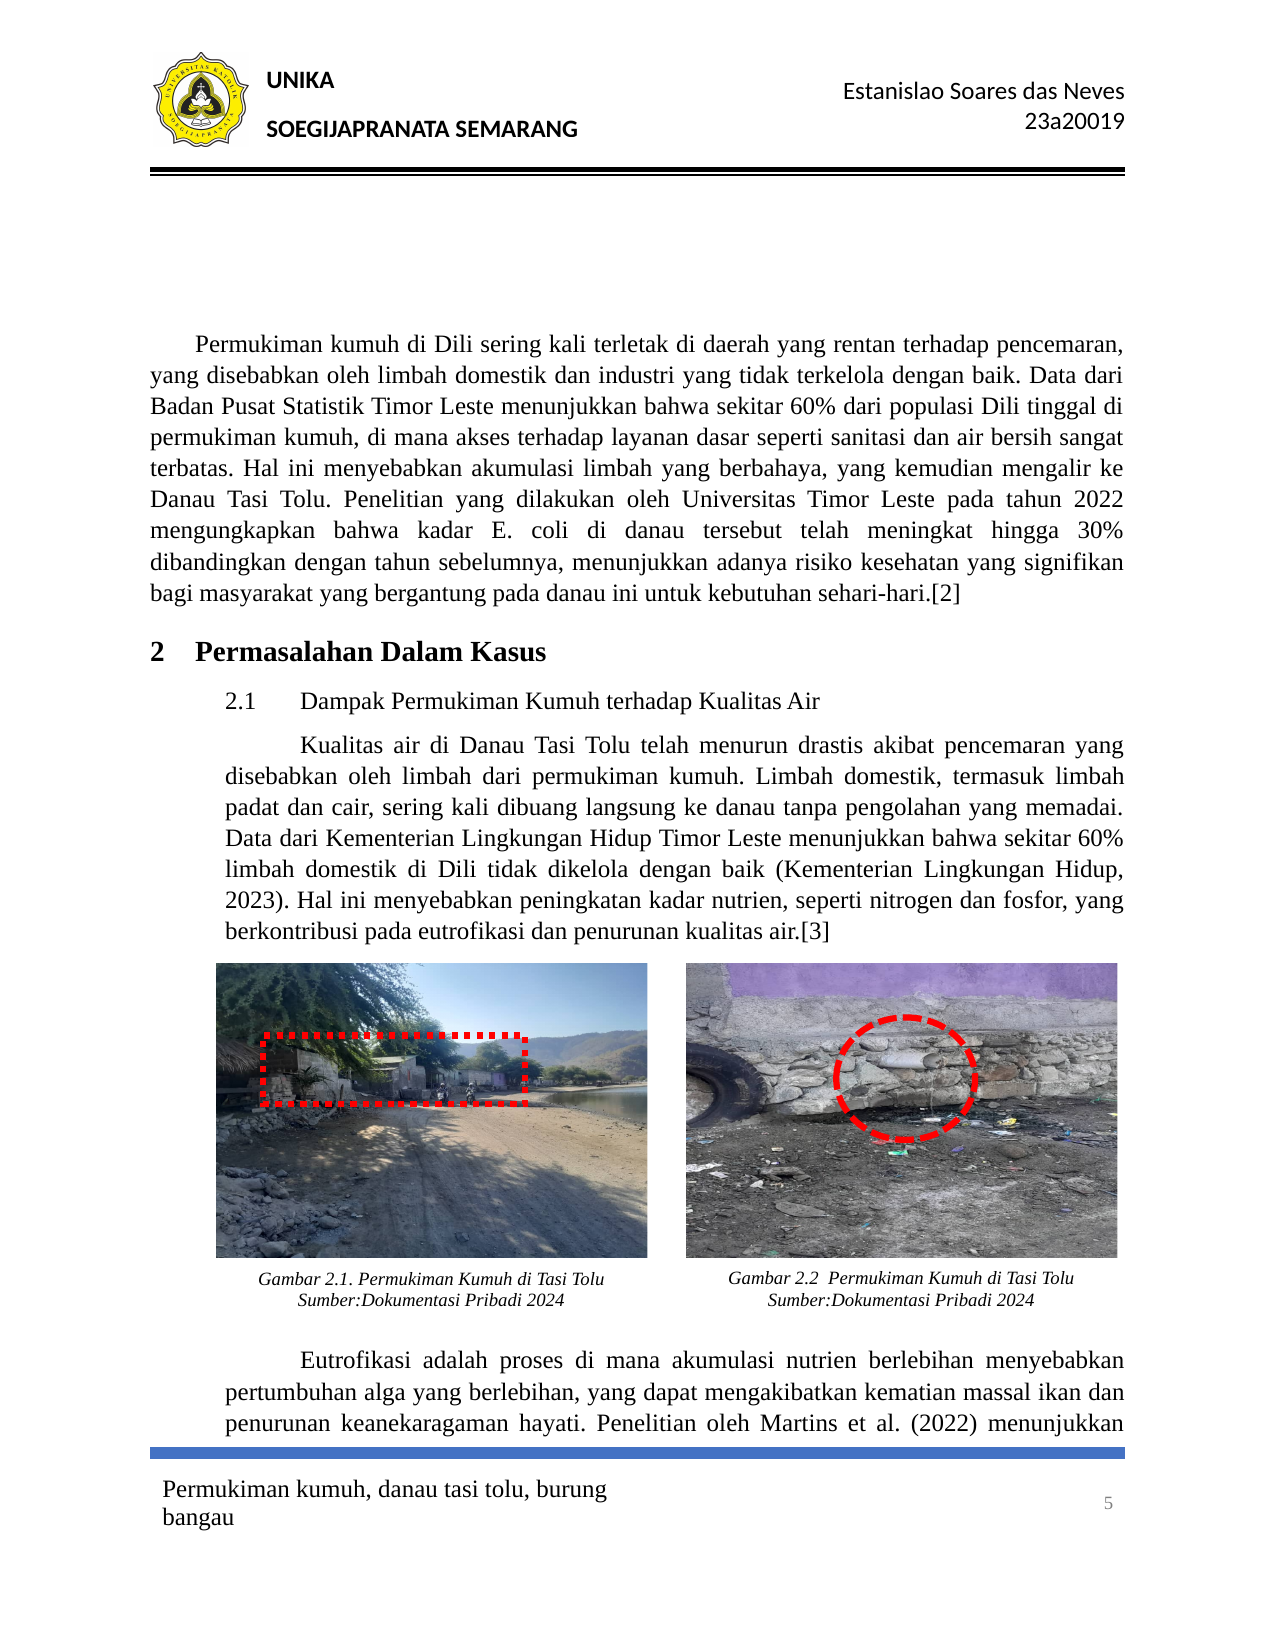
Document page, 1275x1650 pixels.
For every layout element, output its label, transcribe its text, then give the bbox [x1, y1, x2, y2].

picture [216, 963, 648, 1258]
subtitle Dampak Permukiman Kumuh terhadap Kualitas Air [224, 686, 1125, 715]
subtitle Permasalahan Dalam Kasus [150, 634, 1125, 667]
text Kualitas air di Danau Tasi Tolu telah menurun drastis akibat pencemaran yang disebabkan oleh limbah dari permukiman kumuh. Limbah domestik, termasuk limbah padat dan cair, sering kali dibuang langsung ke danau tanpa pengolahan yang memadai. Data dari Kementerian Lingkungan Hidup Timor Leste menunjukkan bahwa sekitar 60% limbah domestik di Dili tidak dikelola dengan baik (Kementerian Lingkungan Hidup, 2023). Hal ini menyebabkan peningkatan kadar nutrien, seperti nitrogen dan fosfor, yang berkontribusi pada eutrofikasi dan penurunan kualitas air.[3] [225, 730, 1125, 945]
picture [686, 963, 1118, 1258]
picture [153, 52, 249, 147]
text Permukiman kumuh di Dili sering kali terletak di daerah yang rentan terhadap pencemaran, yang disebabkan oleh limbah domestik dan industri yang tidak terkelola dengan baik. Data dari Badan Pusat Statistik Timor Leste menunjukkan bahwa sekitar 60% dari populasi Dili tinggal di permukiman kumuh, di mana akses terhadap layanan dasar seperti sanitasi dan air bersih sangat terbatas. Hal ini menyebabkan akumulasi limbah yang berbahaya, yang kemudian mengalir ke Danau Tasi Tolu. Penelitian yang dilakukan oleh Universitas Timor Leste pada tahun 2022 mengungkapkan bahwa kadar E. coli di danau tersebut telah meningkat hingga 30% dibandingkan dengan tahun sebelumnya, menunjukkan adanya risiko kesehatan yang signifikan bagi masyarakat yang bergantung pada danau ini untuk kebutuhan sehari-hari.[2] [150, 329, 1125, 606]
